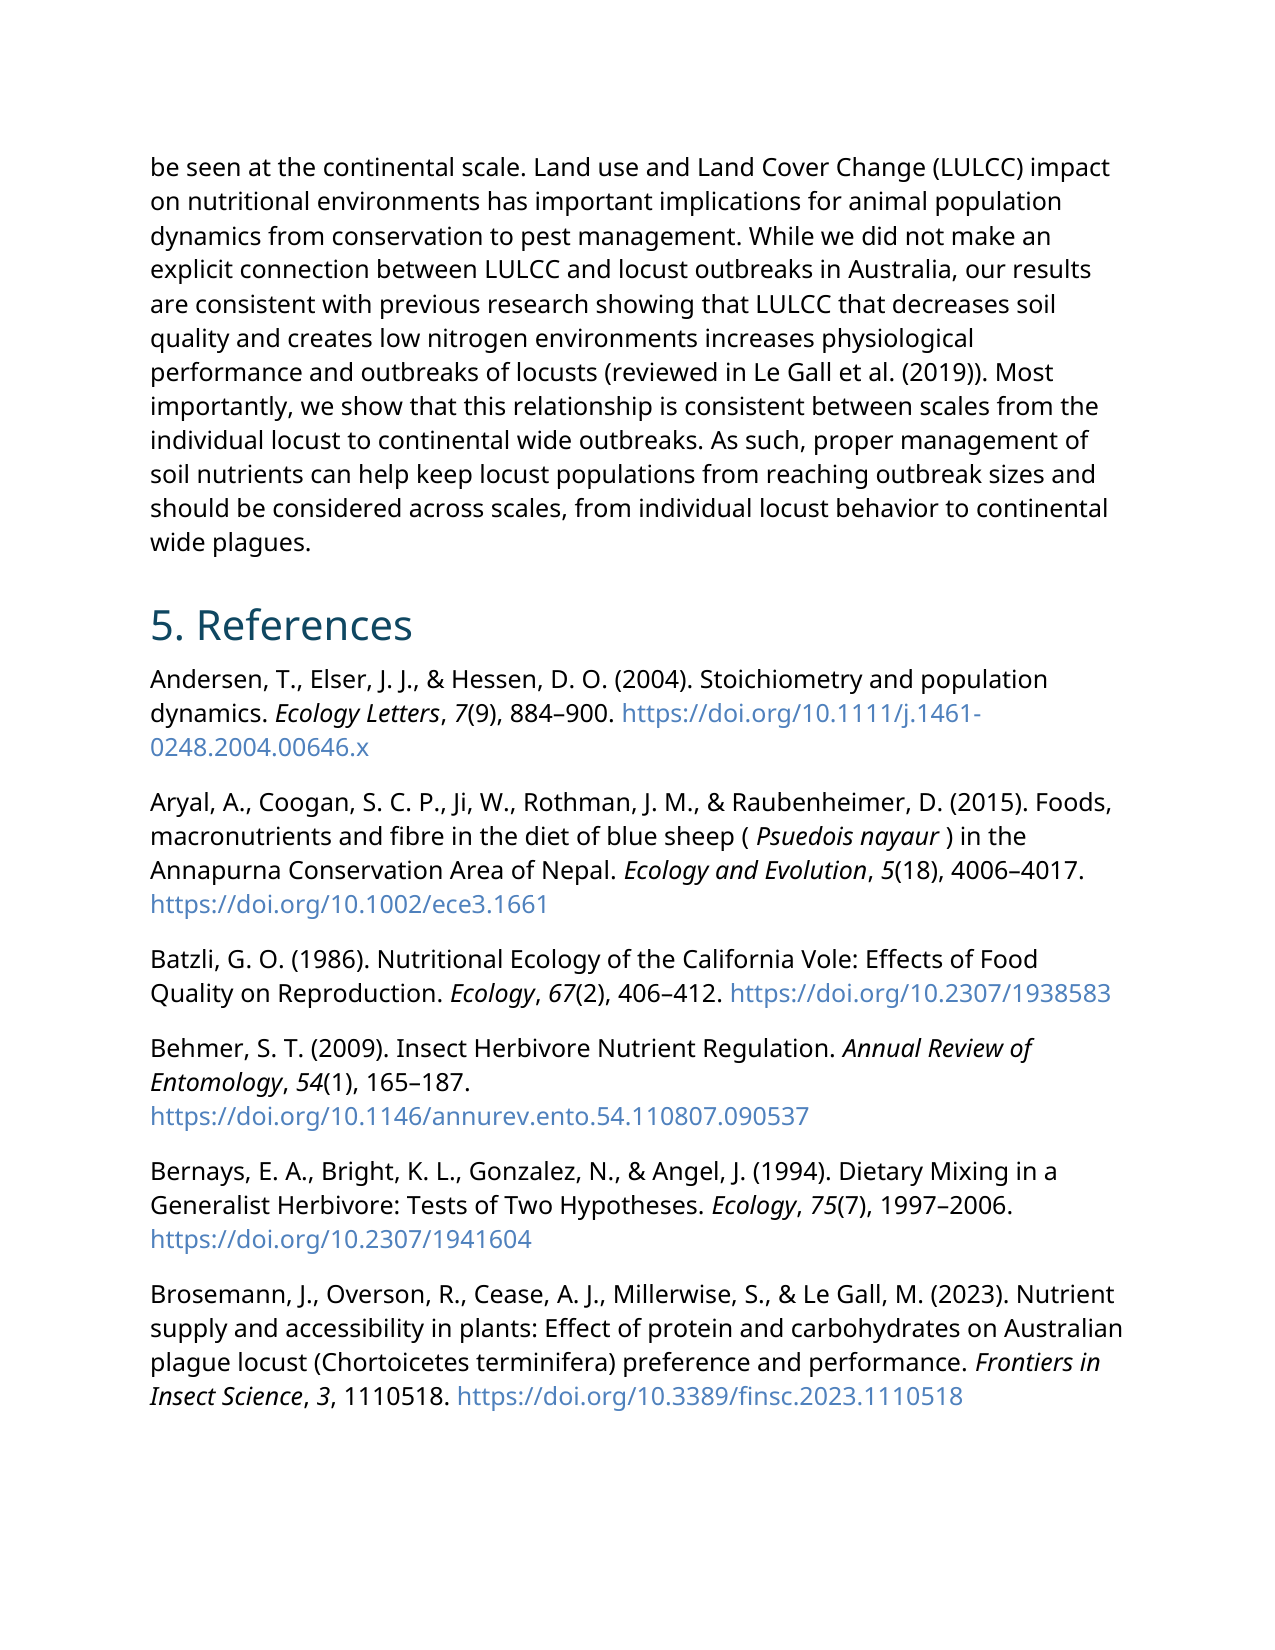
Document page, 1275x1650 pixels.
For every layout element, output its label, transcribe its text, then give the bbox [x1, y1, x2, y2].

text Bernays, E. A., Bright, K. L., Gonzalez, N., & Angel, J. (1994). Dietary Mixing in a Generalist Herbivore: Tests of Two Hypotheses. Ecology, 75(7), 1997–2006. https://doi.org/10.2307/1941604 [150, 1153, 1125, 1256]
text Behmer, S. T. (2009). Insect Herbivore Nutrient Regulation. Annual Review of Entomology, 54(1), 165–187. https://doi.org/10.1146/annurev.ento.54.110807.090537 [150, 1030, 1125, 1133]
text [150, 150, 1125, 559]
text Brosemann, J., Overson, R., Cease, A. J., Millerwise, S., & Le Gall, M. (2023). Nutrient supply and accessibility in plants: Effect of protein and carbohydrates on Australian plague locust (Chortoicetes terminifera) preference and performance. Frontiers in Insect Science, 3, 1110518. https://doi.org/10.3389/finsc.2023.1110518 [150, 1276, 1125, 1413]
text Aryal, A., Coogan, S. C. P., Ji, W., Rothman, J. M., & Raubenheimer, D. (2015). Foods, macronutrients and fibre in the diet of blue sheep ( Psuedois nayaur ) in the Annapurna Conservation Area of Nepal. Ecology and Evolution, 5(18), 4006–4017. https://doi.org/10.1002/ece3.1661 [150, 784, 1125, 921]
text Batzli, G. O. (1986). Nutritional Ecology of the California Vole: Effects of Food Quality on Reproduction. Ecology, 67(2), 406–412. https://doi.org/10.2307/1938583 [150, 941, 1125, 1009]
subtitle 5. References [150, 596, 1125, 653]
text Andersen, T., Elser, J. J., & Hessen, D. O. (2004). Stoichiometry and population dynamics. Ecology Letters, 7(9), 884–900. https://doi.org/10.1111/j.1461-0248.2004.00646.x [150, 661, 1125, 763]
